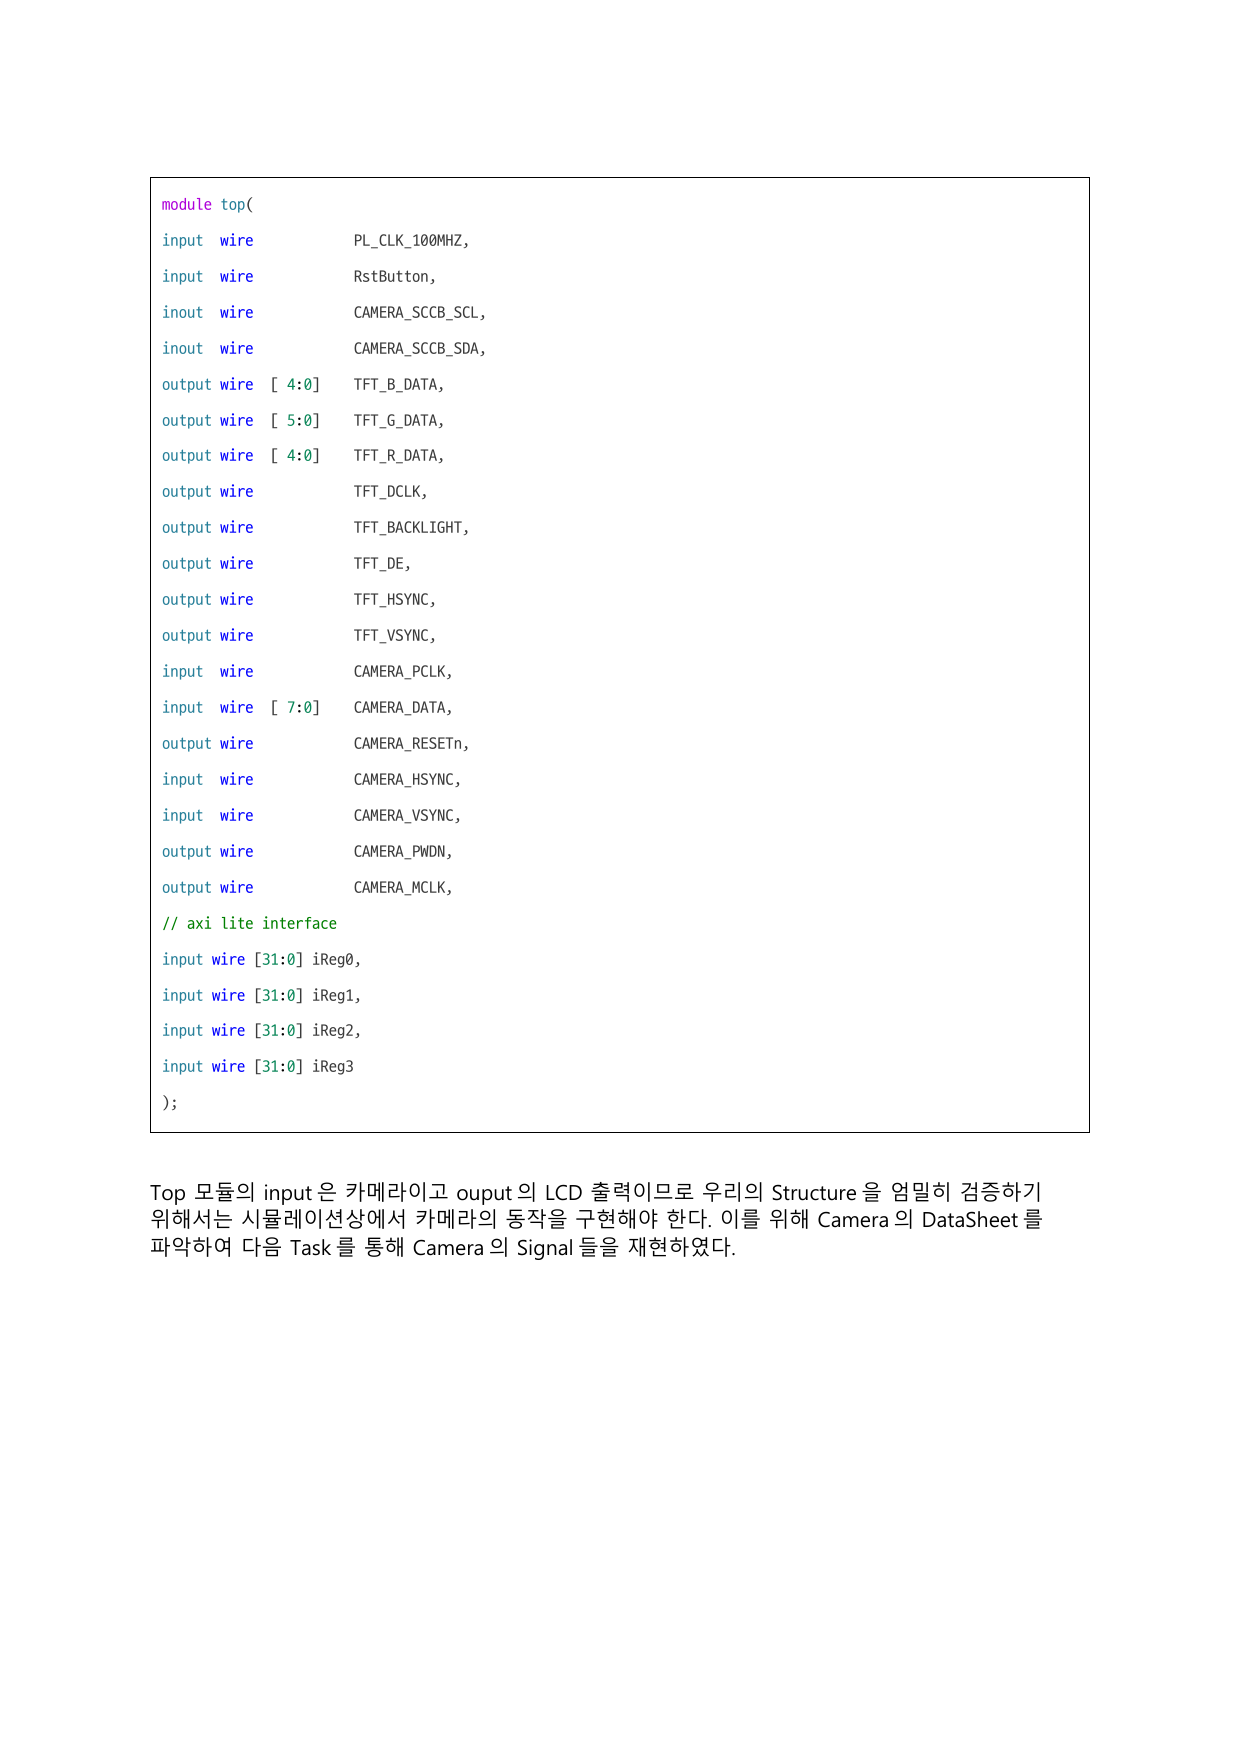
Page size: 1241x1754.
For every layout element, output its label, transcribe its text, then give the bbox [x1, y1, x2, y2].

table_header module top( input wire PL_CLK_100MHZ, input wire RstButton, inout wire CAMERA_SCCB_SCL, inout wire CAMERA_SCCB_SDA, output wire [ 4:0] TFT_B_DATA, output wire [ 5:0] TFT_G_DATA, output wire [ 4:0] TFT_R_DATA, output wire TFT_DCLK, output wire TFT_BACKLIGHT, output wire TFT_DE, output wire TFT_HSYNC, output wire TFT_VSYNC, input wire CAMERA_PCLK, input wire [ 7:0] CAMERA_DATA, output wire CAMERA_RESETn, input wire CAMERA_HSYNC, input wire CAMERA_VSYNC, output wire CAMERA_PWDN, output wire CAMERA_MCLK, // axi lite interface input wire [31:0] iReg0, input wire [31:0] iReg1, input wire [31:0] iReg2, input wire [31:0] iReg3 ); [151, 178, 1089, 1132]
text Top 모듈의 input은 카메라이고 ouput의 LCD 출력이므로 우리의 Structure을 엄밀히 검증하기 위해서는 시뮬레이션상에서 카메라의 동작을 구현해야 한다. 이를 위해 Camera의 DataSheet를 파악하여 다음 Task를 통해 Camera의 Signal들을 재현하였다. [150, 1177, 1090, 1261]
